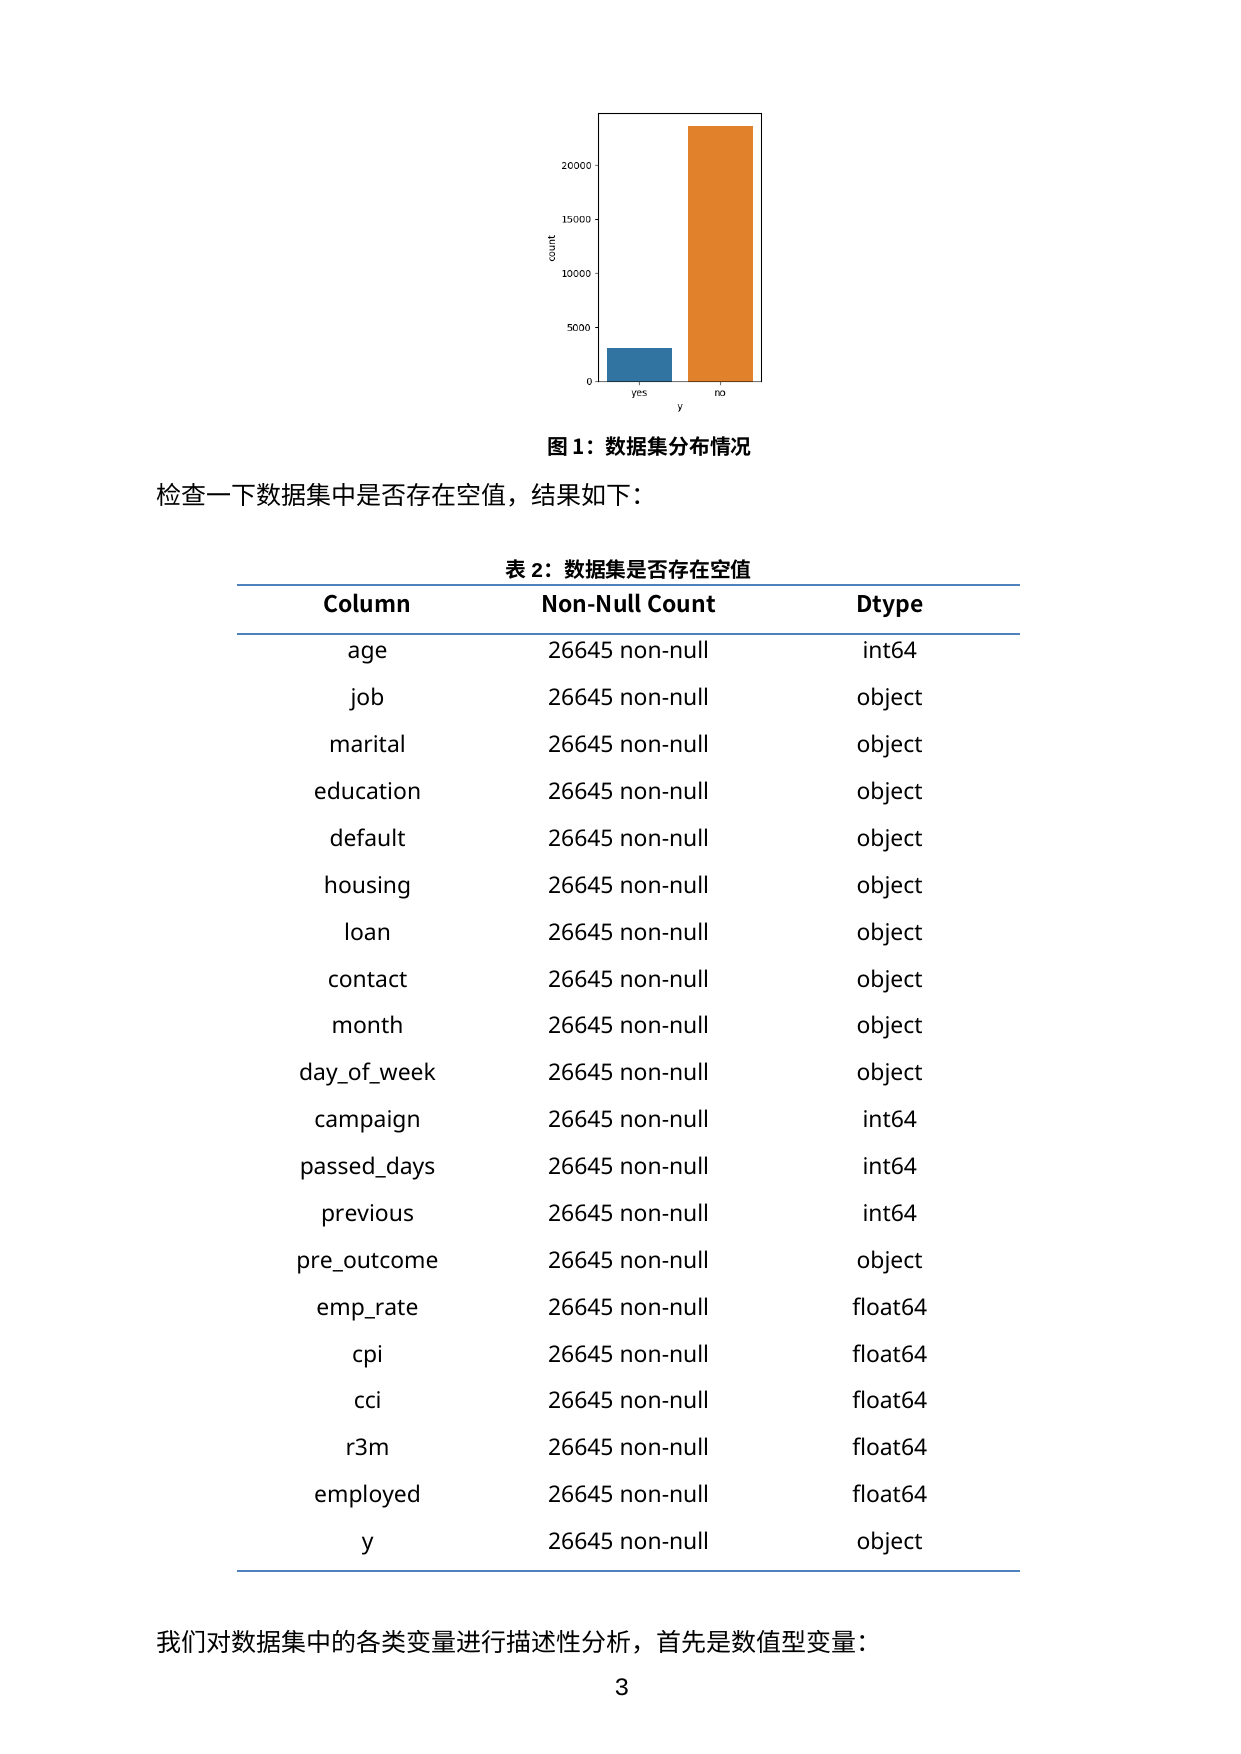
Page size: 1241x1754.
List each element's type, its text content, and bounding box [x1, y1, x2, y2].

table_cell 26645 non-null 26645 non-null 26645 non-null 26645 non-null 26645 non-null 26645 non-null 26645 non-null 26645 non-null 26645 non-null 26645 non-null 26645 non-null 26645 non-null 26645 non-null 26645 non-null 26645 non-null 26645 non-null 26645 non-null 26645 non-null 26645 non-null 26645 non-null [498, 635, 759, 1569]
table_header Column [237, 586, 498, 632]
table_cell int64 object object object object object object object object object int64 int64 int64 object float64 float64 float64 float64 float64 object [759, 635, 1020, 1569]
table_cell age job marital education default housing loan contact month day_of_week campaign passed_days previous pre_outcome emp_rate cpi cci r3m employed y [237, 635, 498, 1569]
text 表2：数据集是否存在空值 [106, 553, 1151, 584]
picture [540, 106, 767, 418]
table_header Dtype [759, 586, 1020, 632]
text 检查一下数据集中是否存在空值，结果如下： [106, 476, 1151, 512]
text 图1：数据集分布情况 [106, 430, 1151, 460]
table_header Non-Null Count [498, 586, 759, 632]
text 我们对数据集中的各类变量进行描述性分析，首先是数值型变量： [106, 1623, 1151, 1659]
